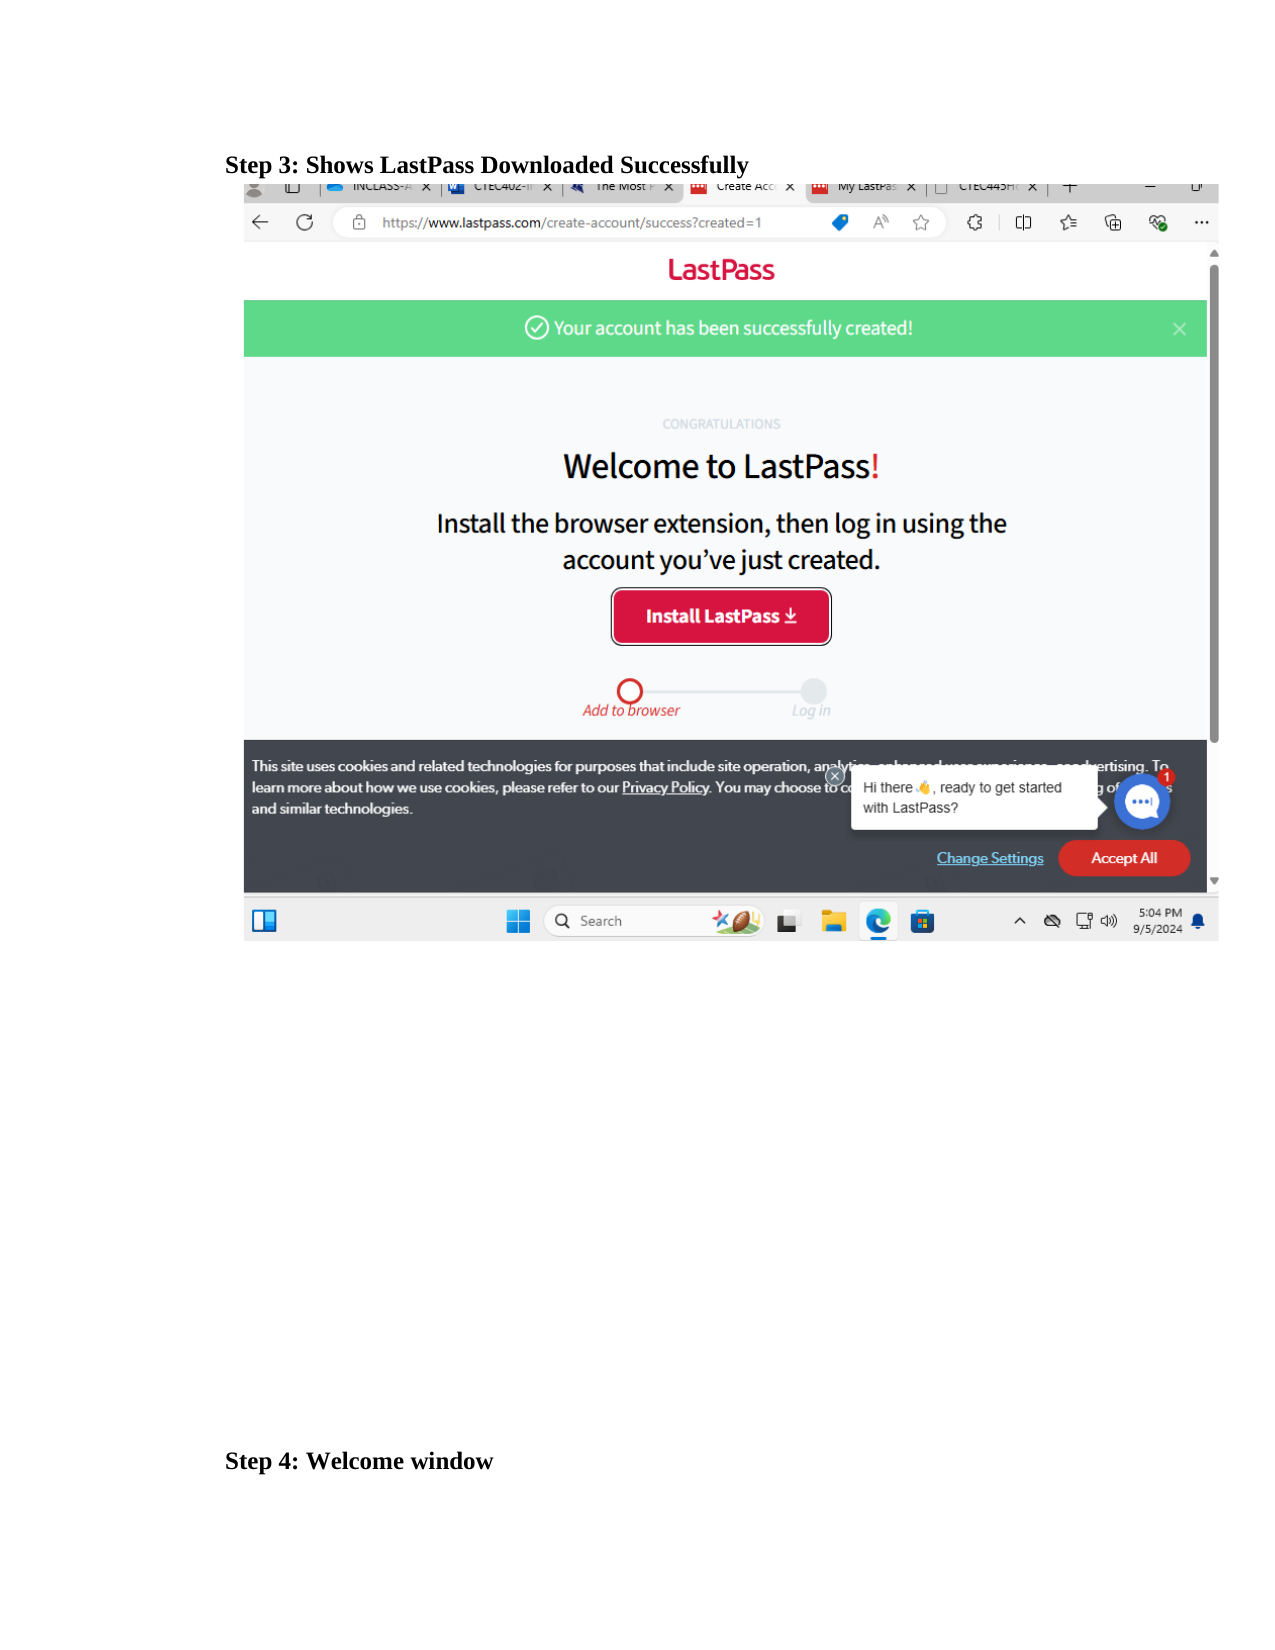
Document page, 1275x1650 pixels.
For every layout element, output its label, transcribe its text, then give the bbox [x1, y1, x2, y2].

list Step 4: Welcome window [225, 1446, 1125, 1474]
list Step 3: Shows LastPass Downloaded Successfully [225, 150, 1125, 940]
